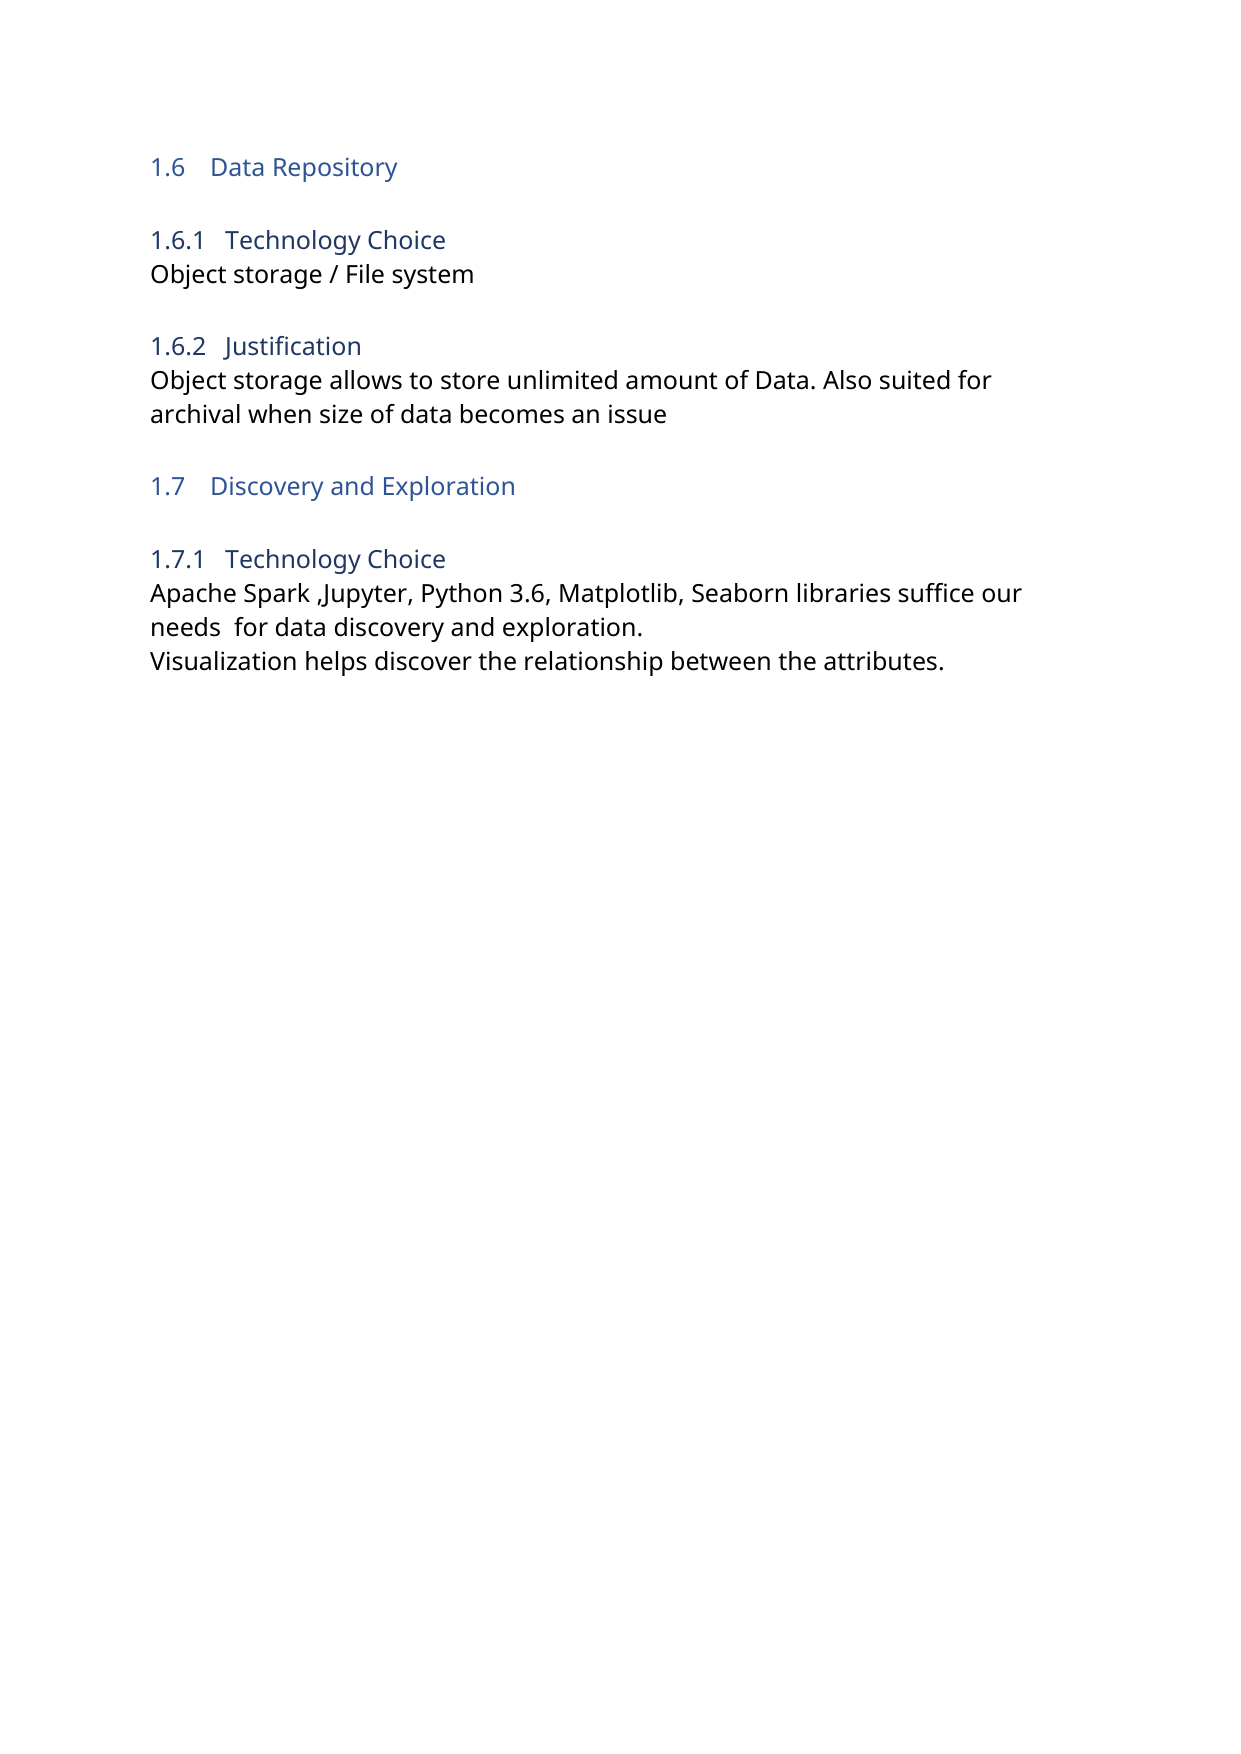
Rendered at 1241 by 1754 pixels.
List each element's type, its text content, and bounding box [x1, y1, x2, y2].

text Object storage / File system [150, 256, 1090, 290]
text Object storage allows to store unlimited amount of Data. Also suited for archival when size of data becomes an issue [150, 363, 1090, 431]
text Apache Spark ,Jupyter, Python 3.6, Matplotlib, Seaborn libraries suffice our needs for data discovery and exploration. [150, 575, 1090, 643]
subtitle Technology Choice [150, 541, 1090, 575]
subtitle Discovery and Exploration [150, 469, 1090, 503]
text Visualization helps discover the relationship between the attributes. [150, 643, 1090, 678]
subtitle Data Repository [150, 150, 1090, 184]
subtitle Justification [150, 329, 1090, 363]
subtitle Technology Choice [150, 222, 1090, 256]
